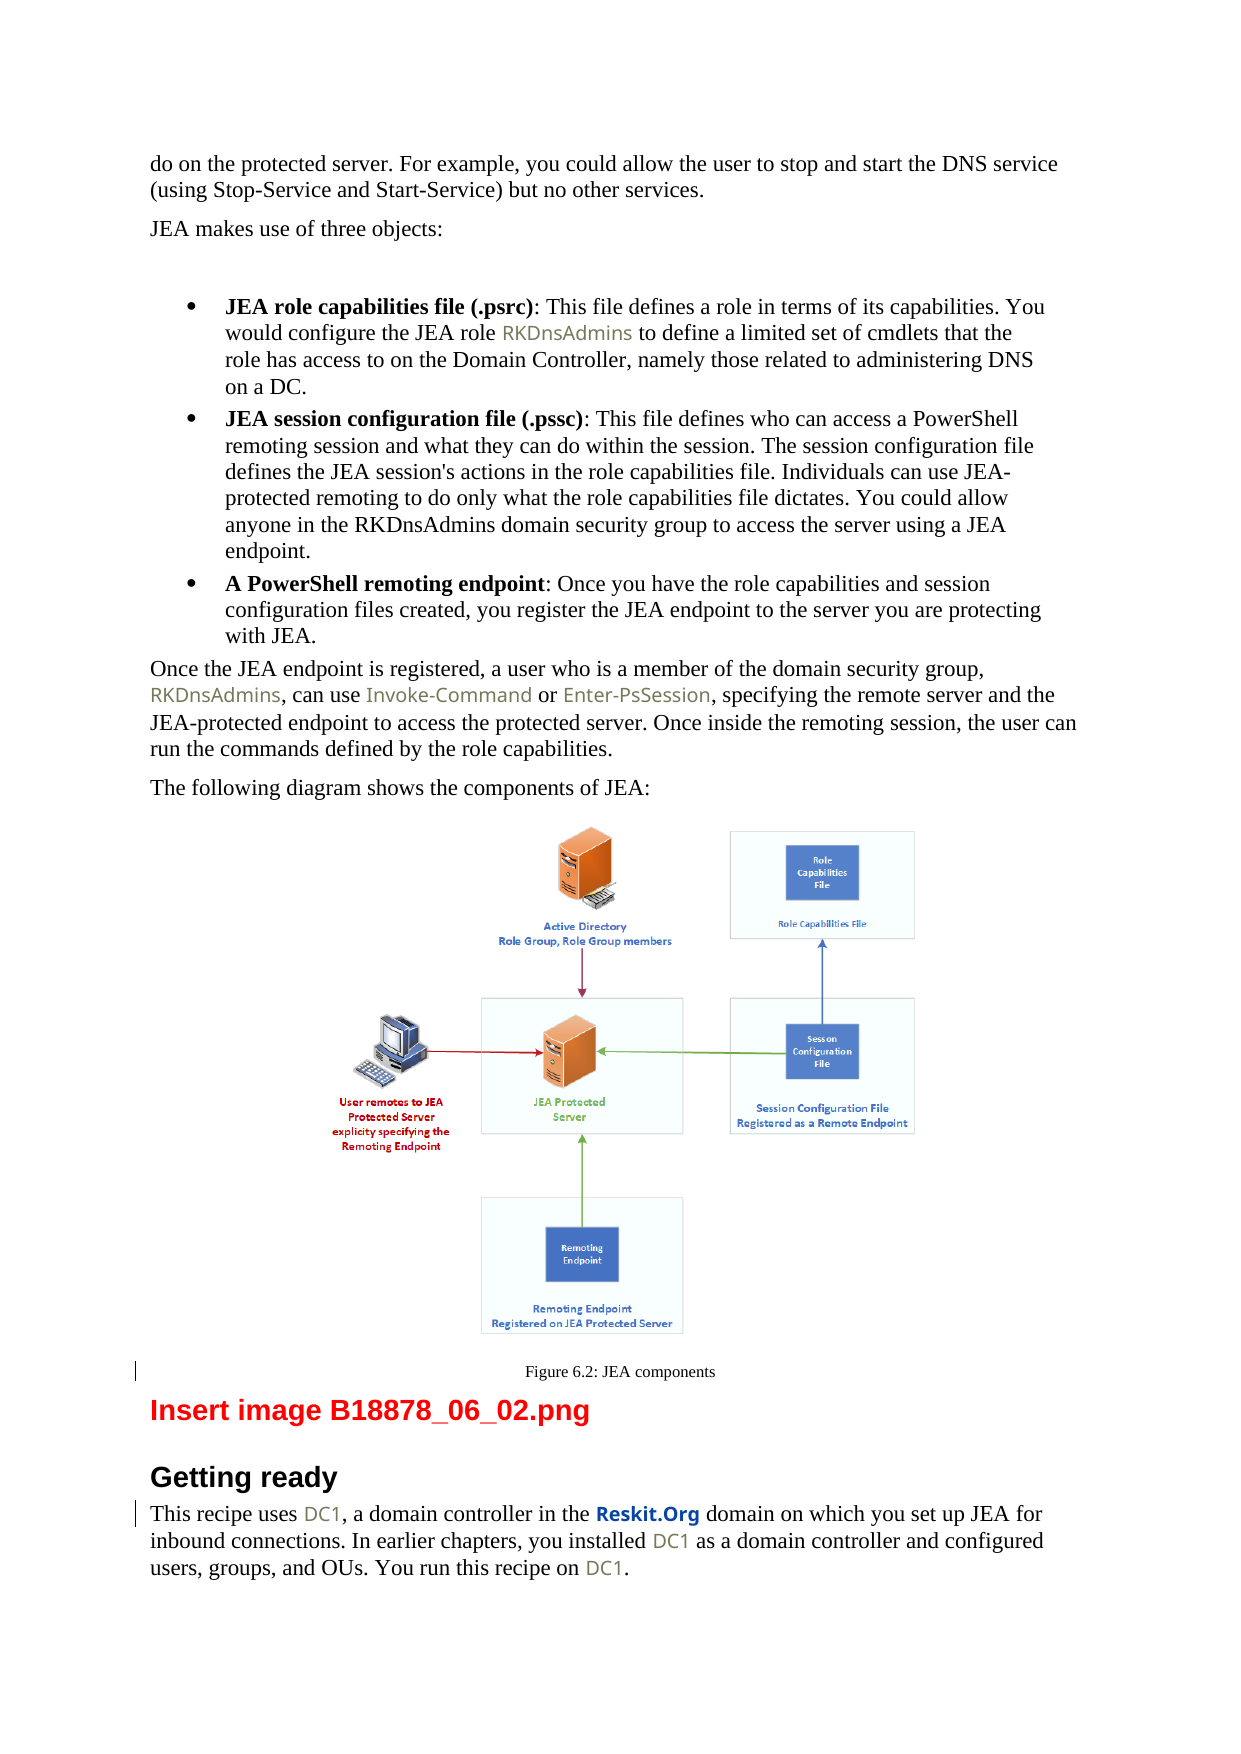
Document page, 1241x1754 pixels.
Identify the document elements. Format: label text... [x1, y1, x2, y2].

text This recipe uses DC1, a domain controller in the Reskit.Org domain on which you set up JEA for inbound connections. In earlier chapters, you installed DC1 as a domain controller and configured users, groups, and OUs. You run this recipe on DC1. [150, 1500, 1090, 1581]
text JEA role capabilities file (.psrc): This file defines a role in terms of its capabilities. You would configure the JEA role RKDnsAdmins to define a limited set of cmdlets that the role has access to on the Domain Controller, namely those related to administering DNS on a DC. [187, 293, 1053, 399]
text Insert image B18878_06_02.png [150, 1393, 1090, 1427]
text Figure 6.2: JEA components [150, 1361, 1090, 1381]
picture [325, 825, 915, 1337]
text The following diagram shows the components of JEA: [150, 774, 1090, 800]
subtitle Getting ready [150, 1460, 1090, 1493]
text JEA session configuration file (.pssc): This file defines who can access a PowerShell remoting session and what they can do within the session. The session configuration file defines the JEA session's actions in the role capabilities file. Individuals can use JEA-protected remoting to do only what the role capabilities file dictates. You could allow anyone in the RKDnsAdmins domain security group to access the server using a JEA endpoint. [187, 405, 1053, 563]
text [150, 150, 1090, 203]
text Once the JEA endpoint is registered, a user who is a member of the domain security group, RKDnsAdmins, can use Invoke-Command or Enter-PsSession, specifying the remote server and the JEA-protected endpoint to access the protected server. Once inside the remoting session, the user can run the commands defined by the role capabilities. [150, 655, 1090, 761]
text JEA makes use of three objects: [150, 215, 1090, 242]
text A PowerShell remoting endpoint: Once you have the role capabilities and session configuration files created, you register the JEA endpoint to the server you are protecting with JEA. [187, 570, 1053, 649]
